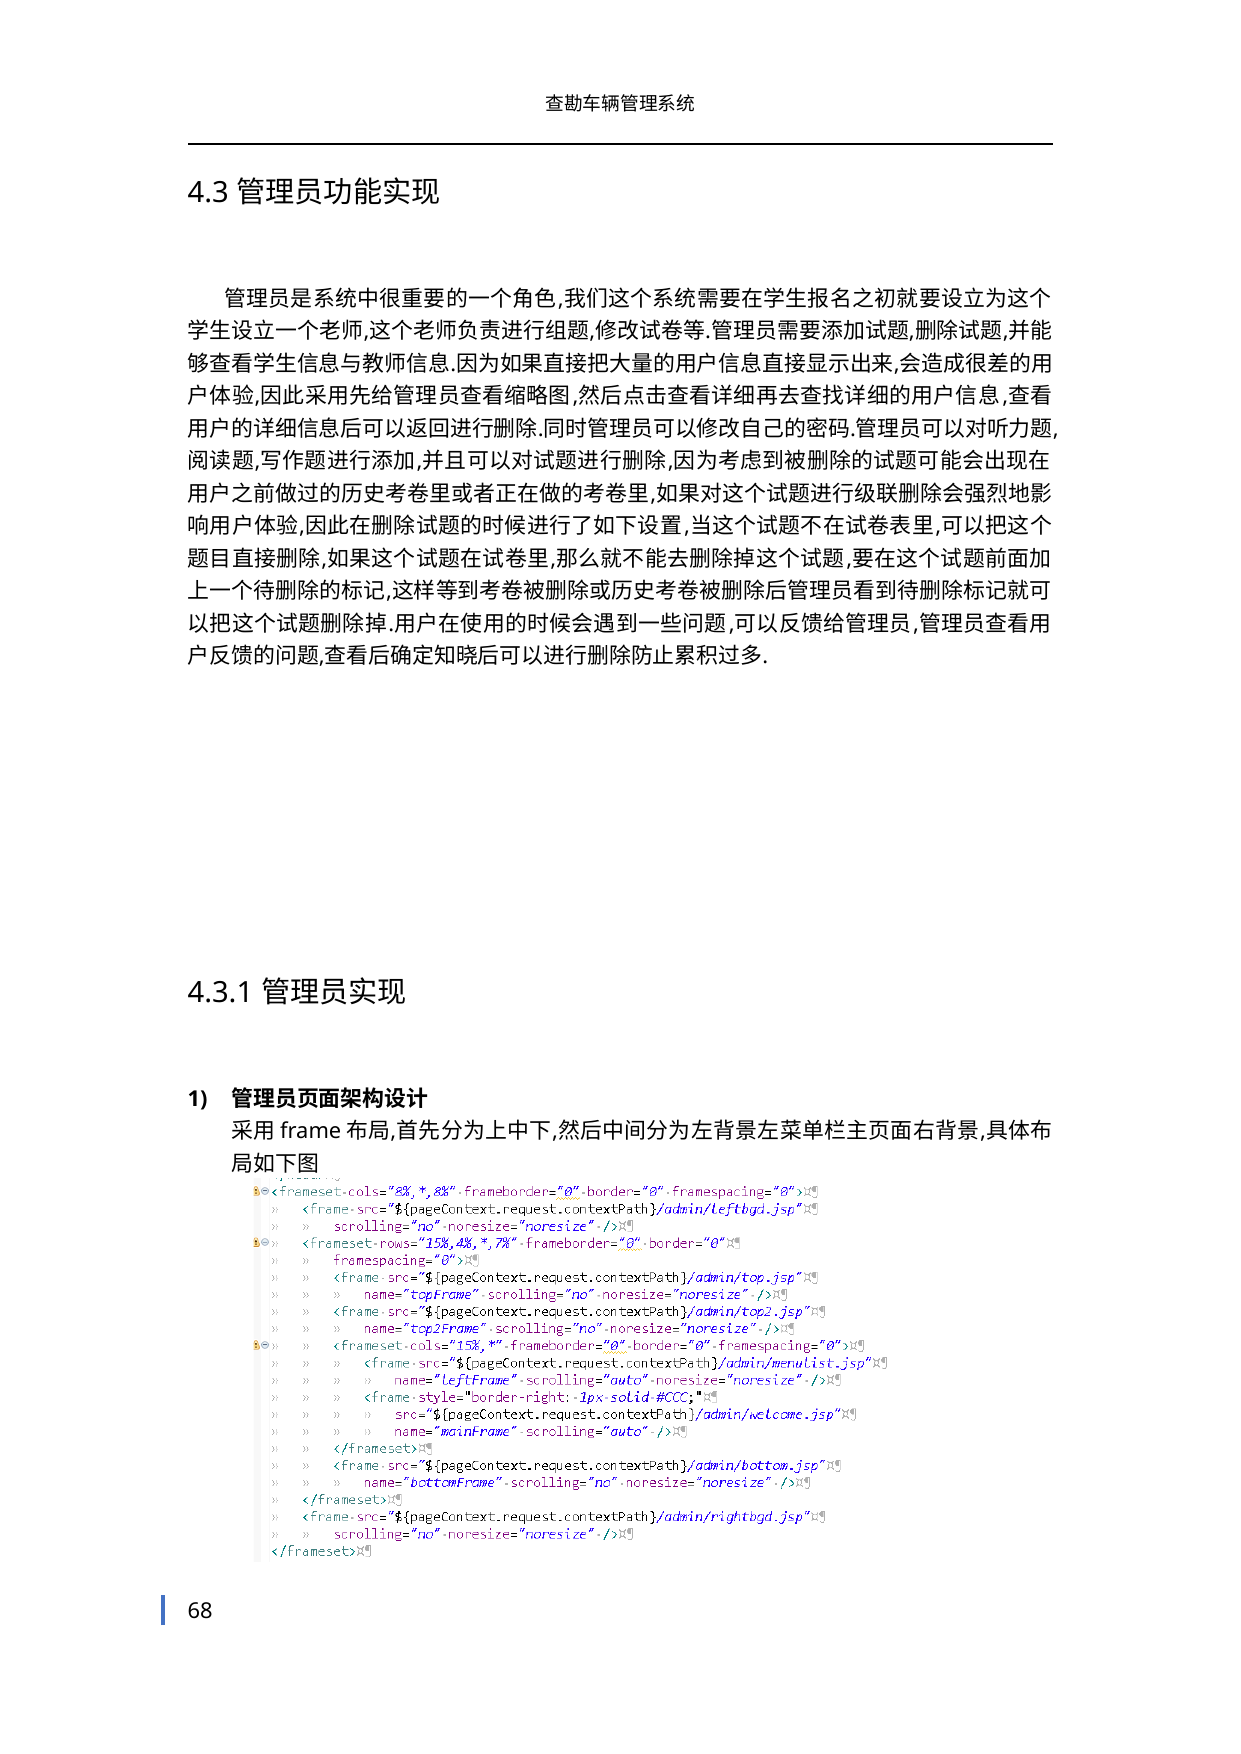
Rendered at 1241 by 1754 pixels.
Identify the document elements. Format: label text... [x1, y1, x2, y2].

subtitle 4.3 管理员功能实现 [187, 158, 1053, 223]
text 管理员是系统中很重要的一个角色,我们这个系统需要在学生报名之初就要设立为这个学生设立一个老师,这个老师负责进行组题,修改试卷等.管理员需要添加试题,删除试题,并能够查看学生信息与教师信息.因为如果直接把大量的用户信息直接显示出来,会造成很差的用户体验,因此采用先给管理员查看缩略图,然后点击查看详细再去查找详细的用户信息,查看用户的详细信息后可以返回进行删除.同时管理员可以修改自己的密码.管理员可以对听力题,阅读题,写作题进行添加,并且可以对试题进行删除,因为考虑到被删除的试题可能会出现在用户之前做过的历史考卷里或者正在做的考卷里,如果对这个试题进行级联删除会强烈地影响用户体验,因此在删除试题的时候进行了如下设置,当这个试题不在试卷表里,可以把这个题目直接删除,如果这个试题在试卷里,那么就不能去删除掉这个试题,要在这个试题前面加上一个待删除的标记,这样等到考卷被删除或历史考卷被删除后管理员看到待删除标记就可以把这个试题删除掉.用户在使用的时候会遇到一些问题,可以反馈给管理员,管理员查看用户反馈的问题,查看后确定知晓后可以进行删除防止累积过多. [187, 281, 1053, 671]
subtitle 4.3.1 管理员实现 [187, 958, 1053, 1023]
list 管理员页面架构设计 [187, 1081, 1053, 1113]
picture [253, 1178, 1031, 1562]
list 采用frame布局,首先分为上中下,然后中间分为左背景左菜单栏主页面右背景,具体布局如下图 [231, 1113, 1053, 1178]
